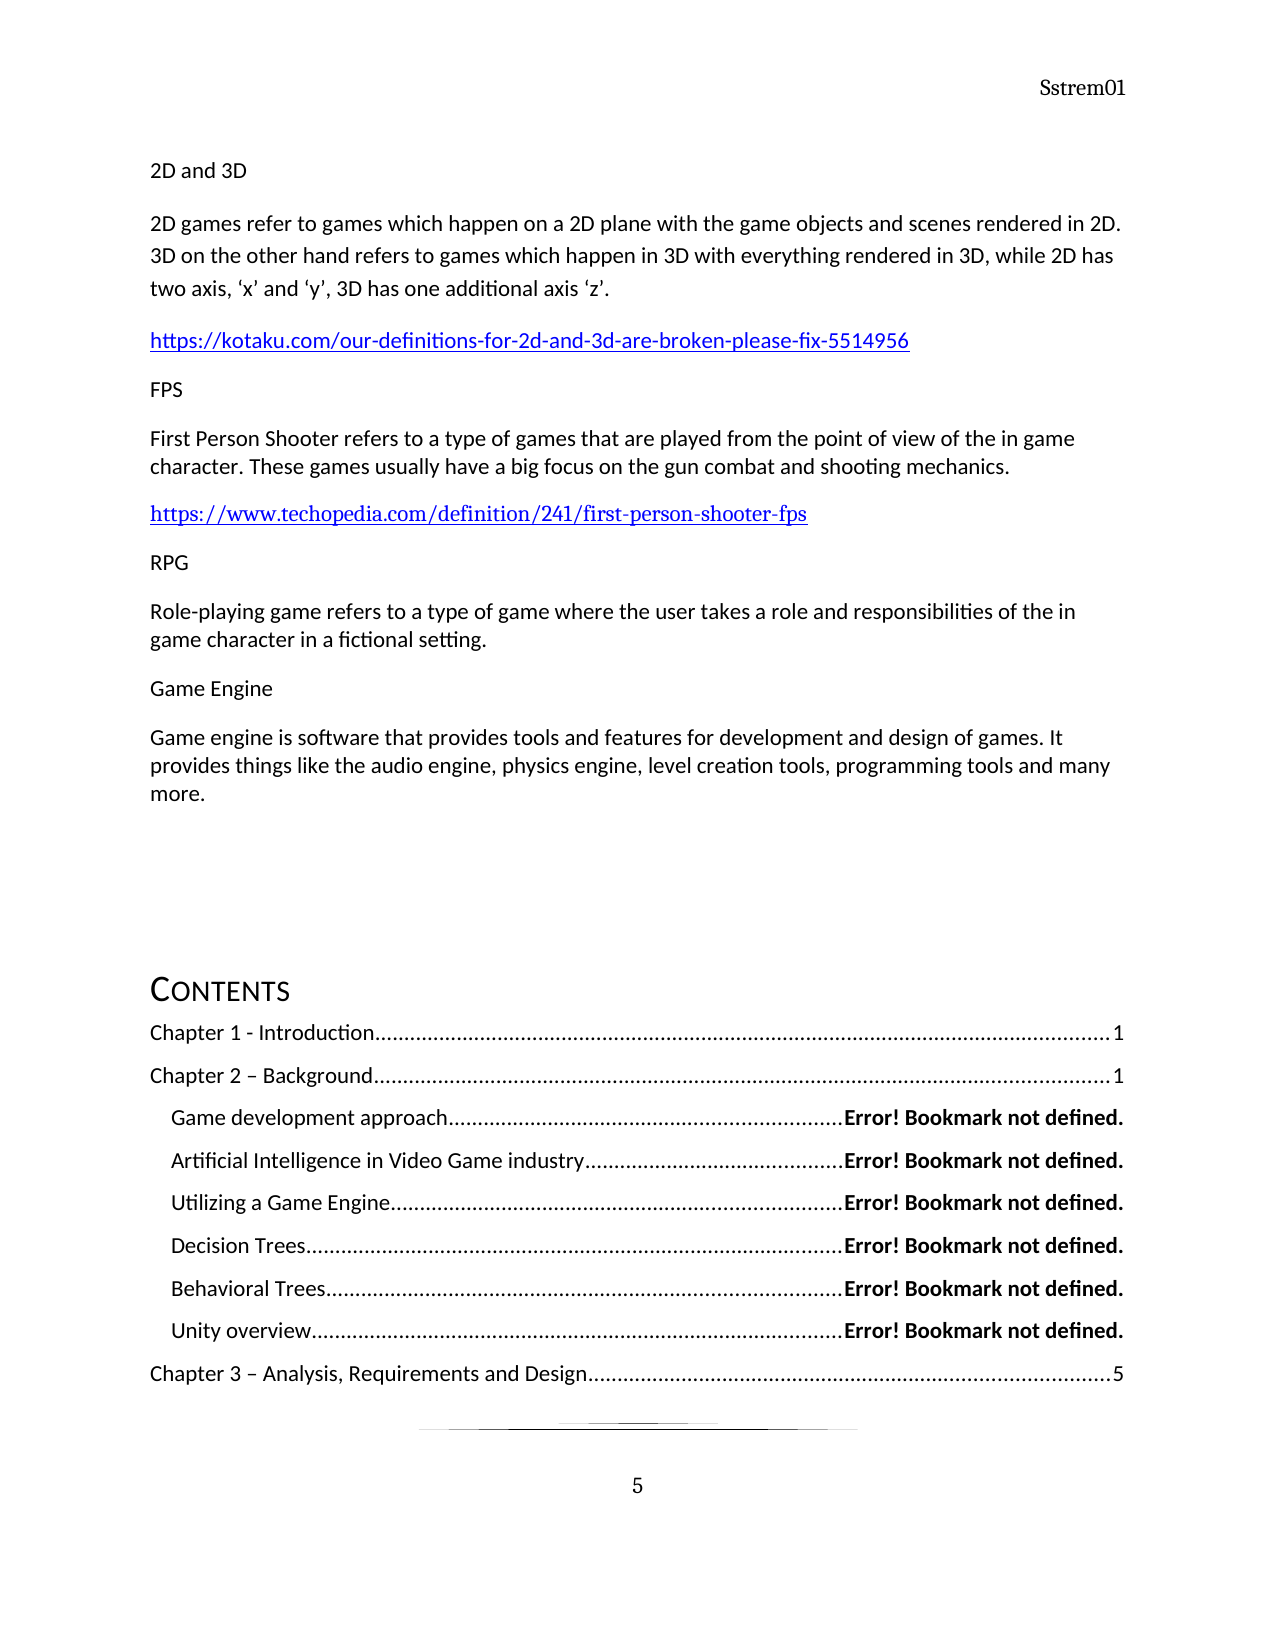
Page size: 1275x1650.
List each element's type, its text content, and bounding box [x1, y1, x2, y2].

text First Person Shooter refers to a type of games that are played from the point of view of the in game character. These games usually have a big focus on the gun combat and shooting mechanics. [150, 424, 1125, 480]
text https://kotaku.com/our-definitions-for-2d-and-3d-are-broken-please-fix-5514956 [150, 327, 1125, 355]
text Game engine is software that provides tools and features for development and design of games. It provides things like the audio engine, physics engine, level creation tools, programming tools and many more. [150, 723, 1125, 807]
text 2D games refer to games which happen on a 2D plane with the game objects and scenes rendered in 2D. 3D on the other hand refers to games which happen in 3D with everything rendered in 3D, while 2D has two axis, ‘x’ and ‘y’, 3D has one additional axis ‘z’. [150, 209, 1125, 302]
text 2D and 3D [150, 156, 1125, 184]
text Game Engine [150, 674, 1125, 702]
text RPG [150, 548, 1125, 576]
text Role-playing game refers to a type of game where the user takes a role and responsibilities of the in game character in a fictional setting. [150, 597, 1125, 653]
text https://www.techopedia.com/definition/241/first-person-shooter-fps [150, 501, 1125, 528]
text FPS [150, 376, 1125, 403]
